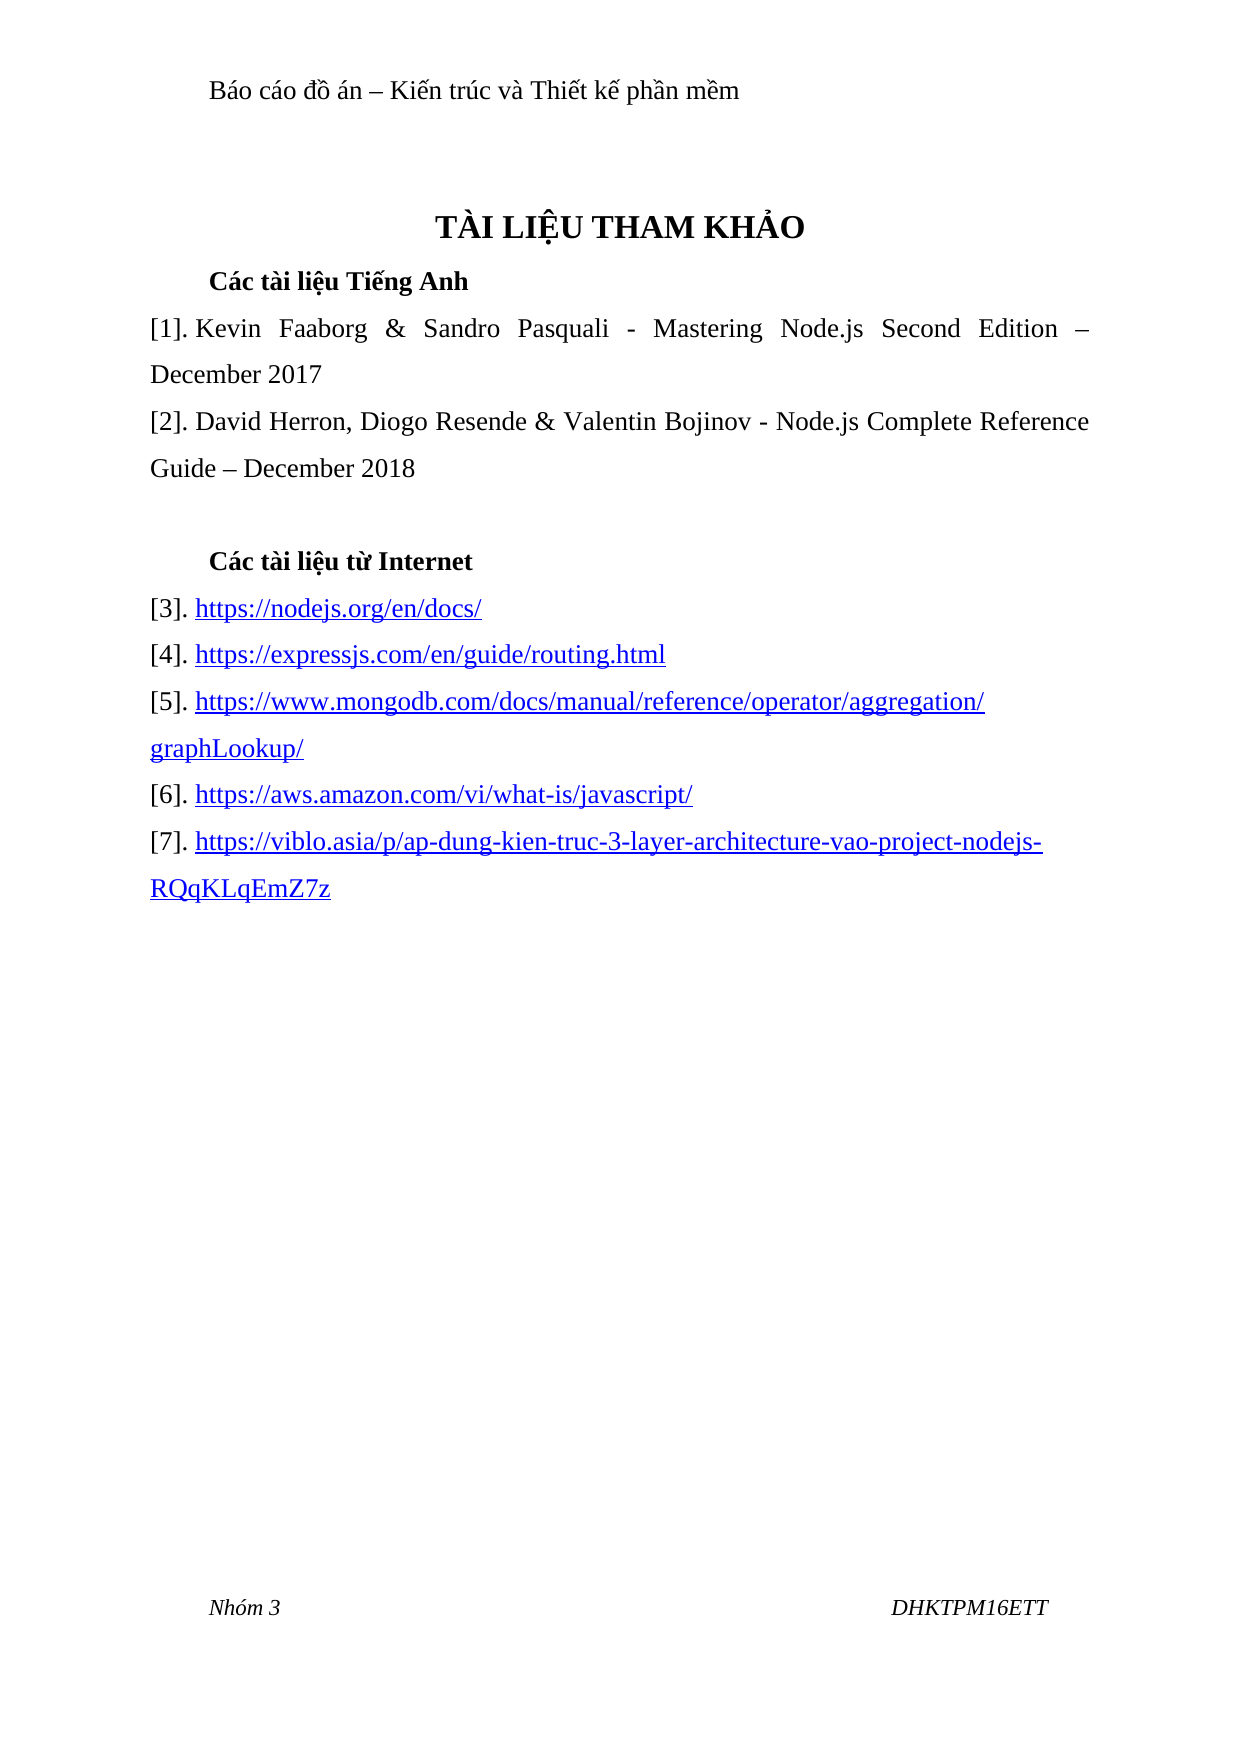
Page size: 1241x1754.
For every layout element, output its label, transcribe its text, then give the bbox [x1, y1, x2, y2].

text David Herron, Diogo Resende & Valentin Bojinov - Node.js Complete Reference Guide – December 2018 [150, 405, 1090, 483]
subtitle TÀI LIỆU THAM KHẢO [150, 207, 1090, 246]
text Các tài liệu Tiếng Anh [150, 265, 1090, 296]
text https://aws.amazon.com/vi/what-is/javascript/ [150, 778, 1090, 809]
text https://www.mongodb.com/docs/manual/reference/operator/aggregation/graphLookup/ [150, 685, 1090, 763]
text Kevin Faaborg & Sandro Pasquali - Mastering Node.js Second Edition – December 2017 [150, 312, 1090, 389]
text Các tài liệu từ Internet [150, 545, 1090, 576]
text https://viblo.asia/p/ap-dung-kien-truc-3-layer-architecture-vao-project-nodejs-RQqKLqEmZ7z [150, 825, 1090, 903]
text https://expressjs.com/en/guide/routing.html [150, 638, 1090, 669]
text https://nodejs.org/en/docs/ [150, 592, 1090, 623]
